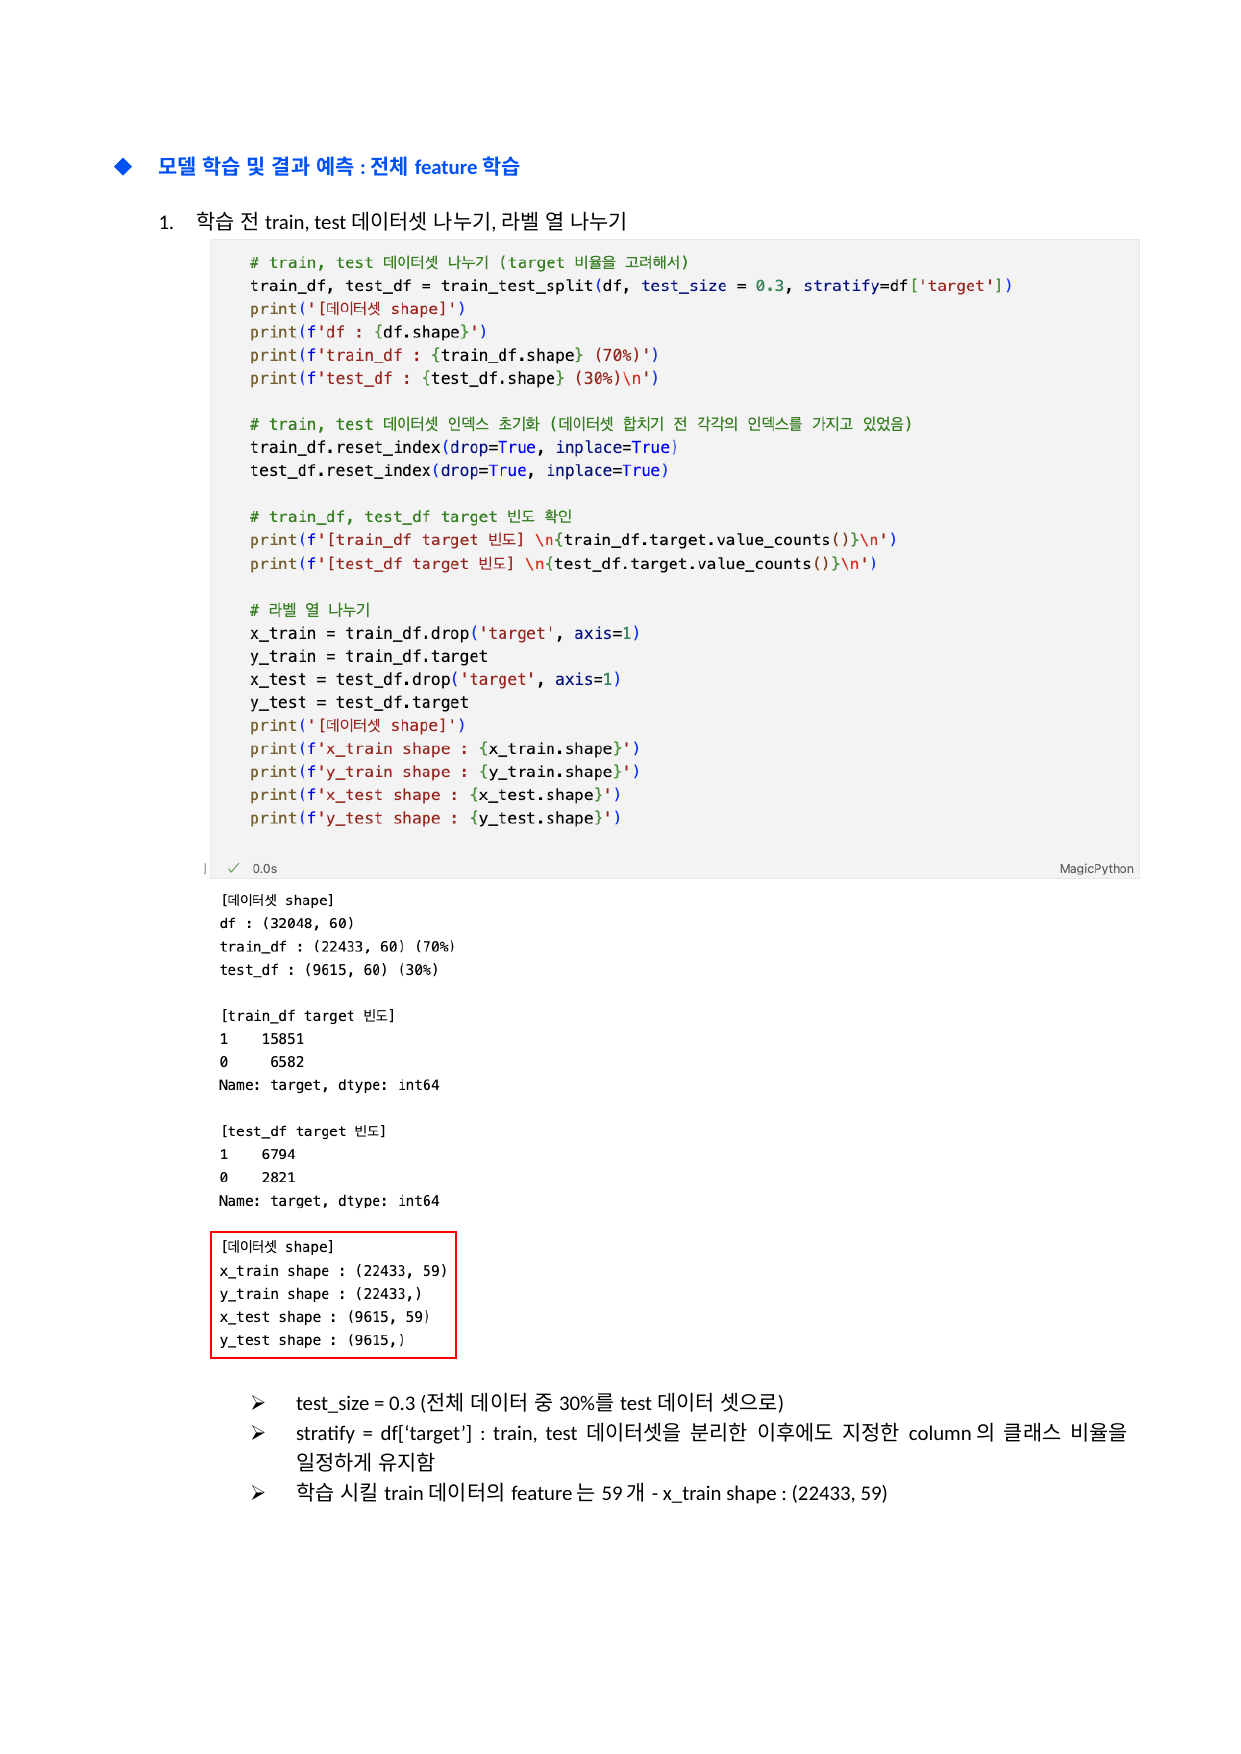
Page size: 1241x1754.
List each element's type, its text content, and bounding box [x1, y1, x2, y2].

list 학습 시킬 train 데이터의 feature는 59개 - x_train shape : (22433, 59) [250, 1477, 1128, 1507]
list 모델 학습 및 결과 예측 : 전체 feature 학습 [112, 150, 1128, 180]
list 학습 전 train, test 데이터셋 나누기, 라벨 열 나누기 [158, 206, 1128, 236]
list test_size = 0.3 (전체 데이터 중 30%를 test 데이터 셋으로) [250, 1386, 1128, 1416]
list stratify = df[‘target’] : train, test 데이터셋을 분리한 이후에도 지정한 column의 클래스 비율을 일정하게 유지함 [250, 1416, 1128, 1477]
picture [204, 235, 1145, 1361]
